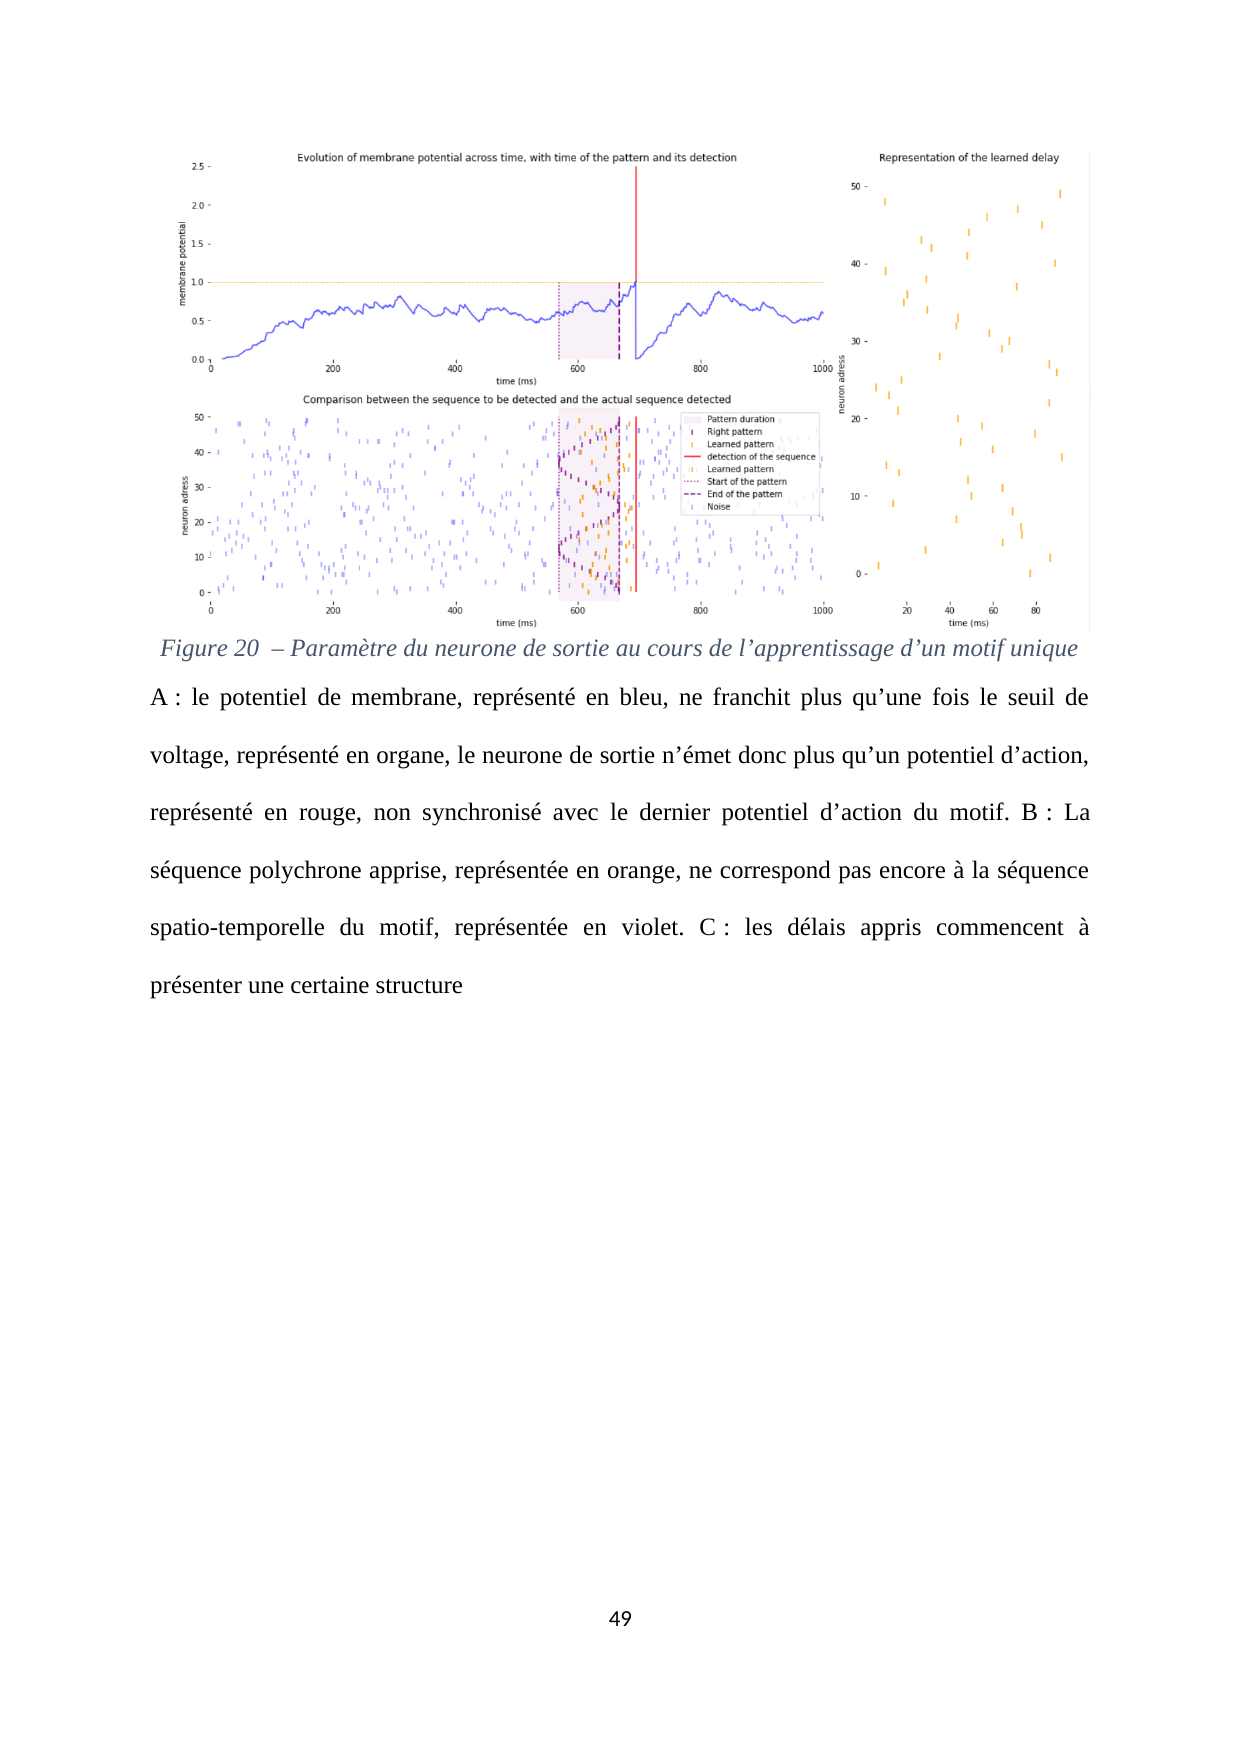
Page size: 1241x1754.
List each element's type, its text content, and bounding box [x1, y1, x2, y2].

text Figure – Paramètre du neurone de sortie au cours de l’apprentissage d’un motif unique [150, 633, 1090, 661]
text A : le potentiel de membrane, représenté en bleu, ne franchit plus qu’une fois le seuil de voltage, représenté en organe, le neurone de sortie n’émet donc plus qu’un potentiel d’action, représenté en rouge, non synchronisé avec le dernier potentiel d’action du motif. B : La séquence polychrone apprise, représentée en orange, ne correspond pas encore à la séquence spatio-temporelle du motif, représentée en violet. C : les délais appris commencent à présenter une certaine structure [150, 682, 1090, 998]
picture [150, 150, 1091, 633]
